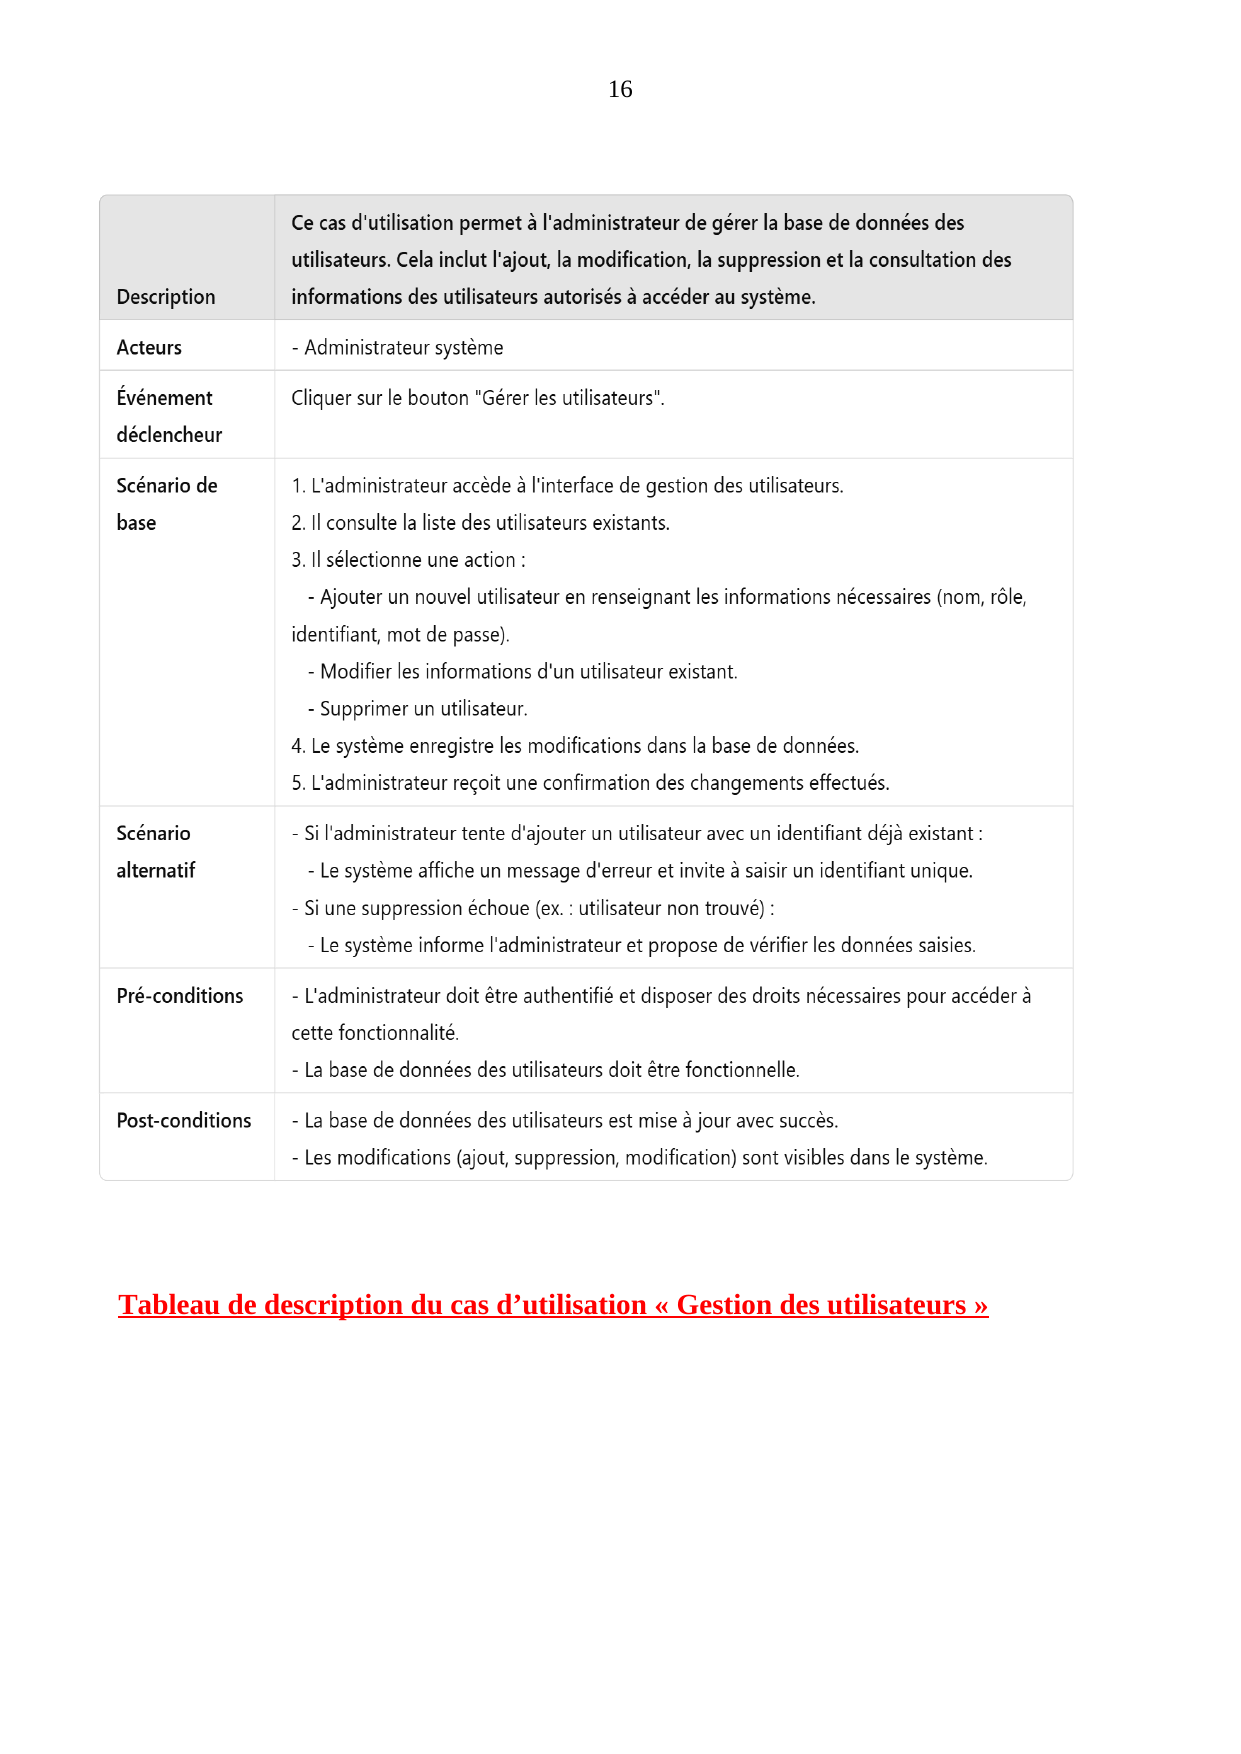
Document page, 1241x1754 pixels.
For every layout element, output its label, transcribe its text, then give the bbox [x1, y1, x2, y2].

text Tableau de description du cas d’utilisation « Gestion des utilisateurs » [118, 1287, 1122, 1321]
picture [87, 183, 1082, 1187]
